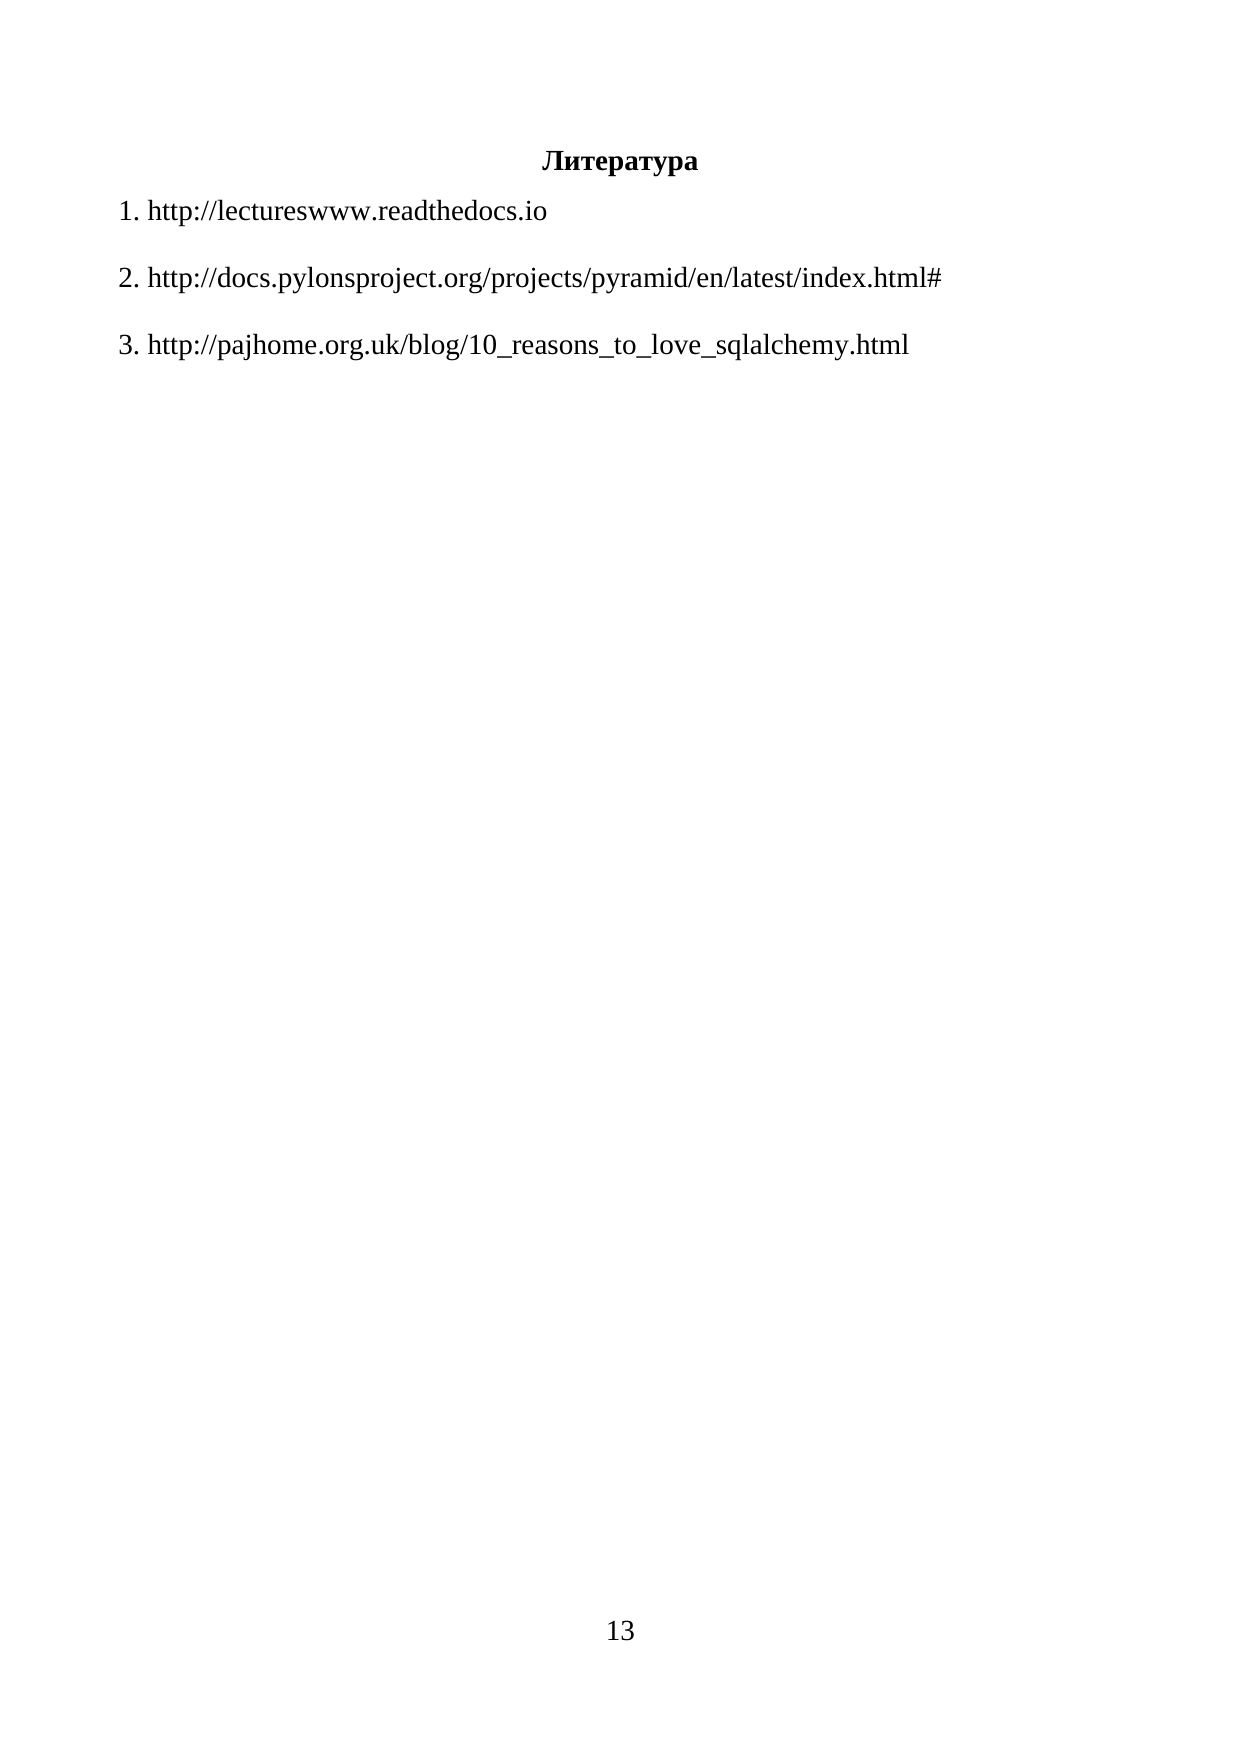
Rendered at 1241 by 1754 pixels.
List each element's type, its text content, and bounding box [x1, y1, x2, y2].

text 1. http://lectureswww.readthedocs.io [118, 193, 1122, 227]
subtitle Литература [118, 143, 1122, 177]
text 2. http://docs.pylonsproject.org/projects/pyramid/en/latest/index.html# [118, 260, 1122, 294]
text 3. http://pajhome.org.uk/blog/10_reasons_to_love_sqlalchemy.html [118, 327, 1122, 361]
